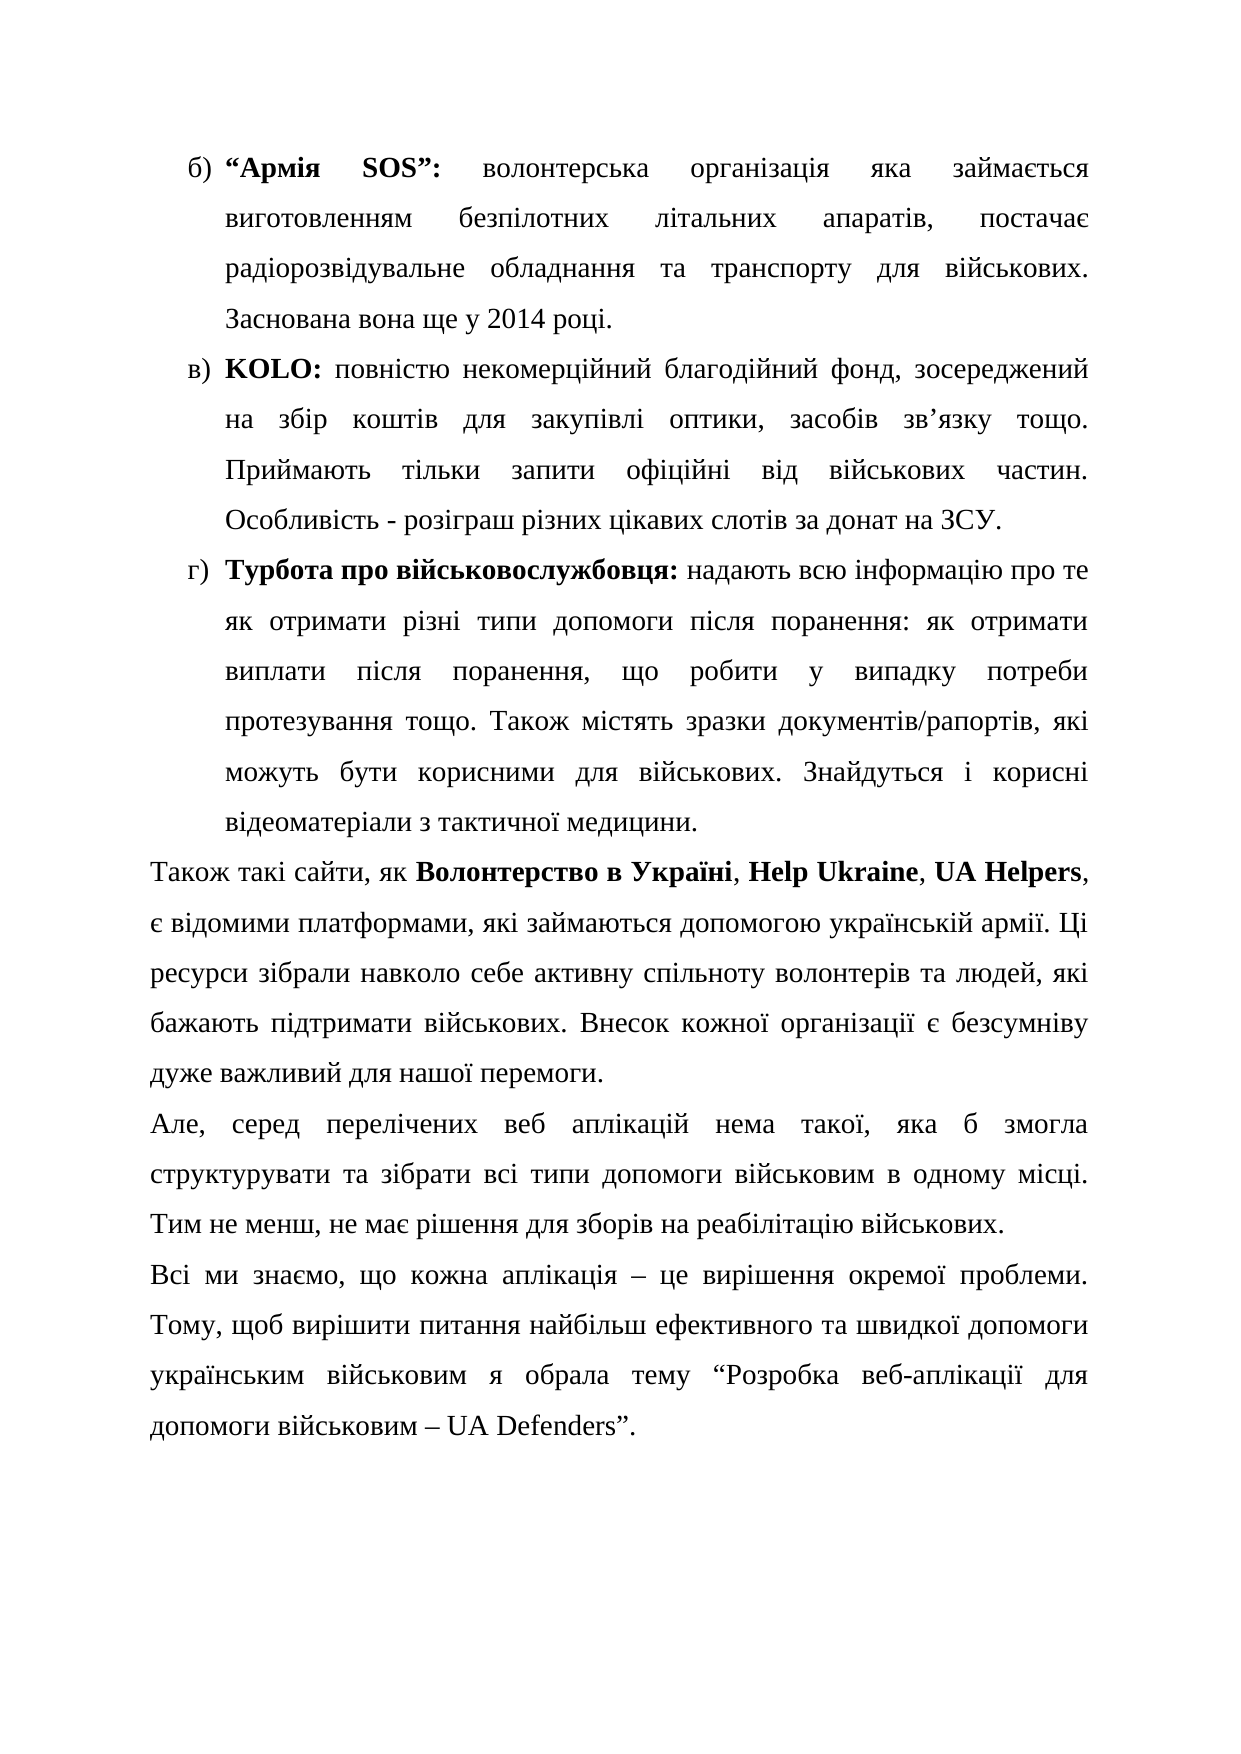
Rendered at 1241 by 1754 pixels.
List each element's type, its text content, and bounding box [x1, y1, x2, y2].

list “Армія SOS”: волонтерська організація яка займається виготовленням безпілотних літальних апаратів, постачає радіорозвідувальне обладнання та транспорту для військових. Заснована вона ще у 2014 році. [187, 150, 1089, 334]
text Але, серед перелічених веб аплікацій нема такої, яка б змогла структурувати та зібрати всі типи допомоги військовим в одному місці. Тим не менш, не має рішення для зборів на реабілітацію військових. [150, 1106, 1089, 1240]
list KOLO: повністю некомерційний благодійний фонд, зосереджений на збір коштів для закупівлі оптики, засобів зв’язку тощо. Приймають тільки запити офіційні від військових частин. Особливість - розіграш різних цікавих слотів за донат на ЗСУ. [187, 351, 1089, 536]
list Турбота про військовослужбовця: надають всю інформацію про те як отримати різні типи допомоги після поранення: як отримати виплати після поранення, що робити у випадку потреби протезування тощо. Також містять зразки документів/рапортів, які можуть бути корисними для військових. Знайдуться і корисні відеоматеріали з тактичної медицини. [187, 552, 1089, 838]
text Також такі сайти, як Волонтерство в Україні, Help Ukraine, UA Helpers, є відомими платформами, які займаються допомогою українській армії. Ці ресурси зібрали навколо себе активну спільноту волонтерів та людей, які бажають підтримати військових. Внесок кожної організації є безсумніву дуже важливий для нашої перемоги. [150, 854, 1089, 1089]
text Всі ми знаємо, що кожна аплікація – це вирішення окремої проблеми. Тому, щоб вирішити питання найбільш ефективного та швидкої допомоги українським військовим я обрала тему “Розробка веб-аплікації для допомоги військовим – UA Defenders”. [150, 1257, 1089, 1441]
